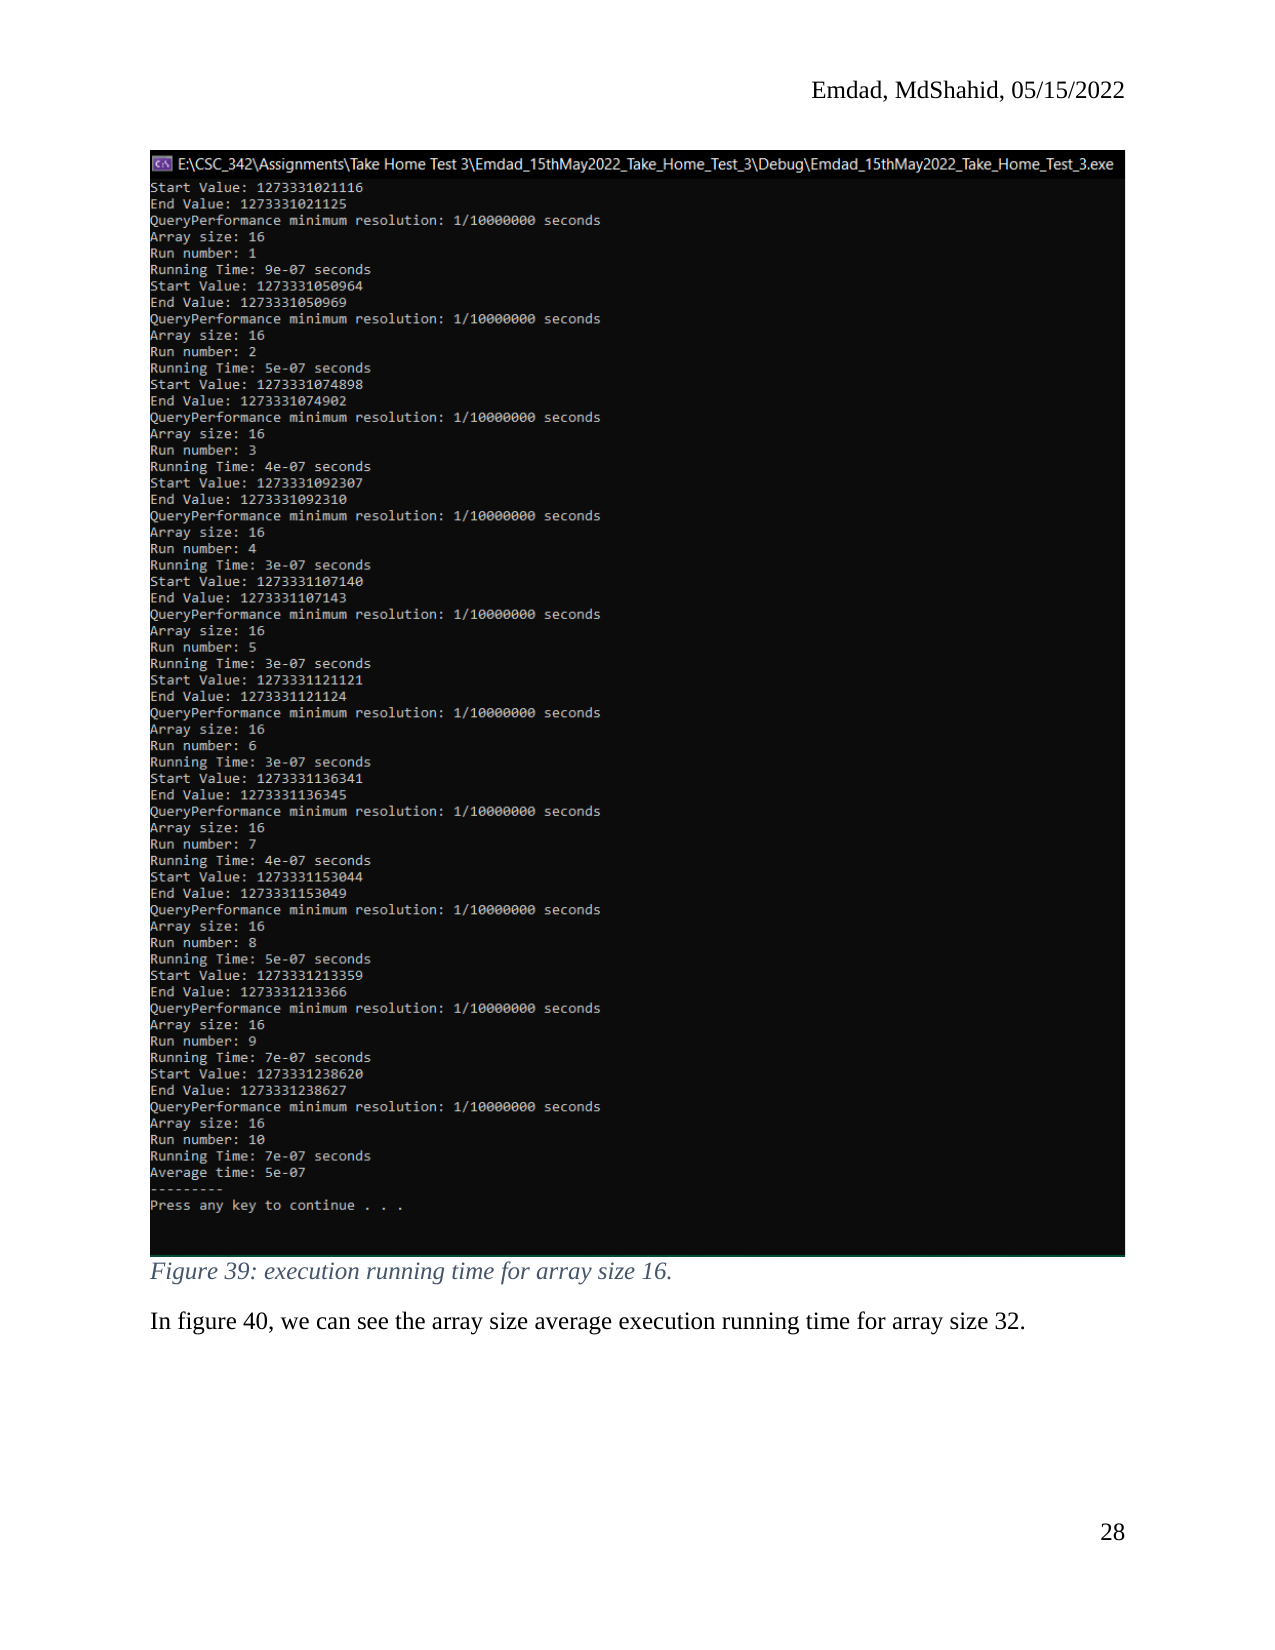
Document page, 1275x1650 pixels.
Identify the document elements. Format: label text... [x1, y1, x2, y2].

text Figure 39: execution running time for array size 16. [150, 1257, 1125, 1285]
picture [150, 150, 1125, 1257]
text In figure 40, we can see the array size average execution running time for array size 32. [150, 1306, 1125, 1334]
